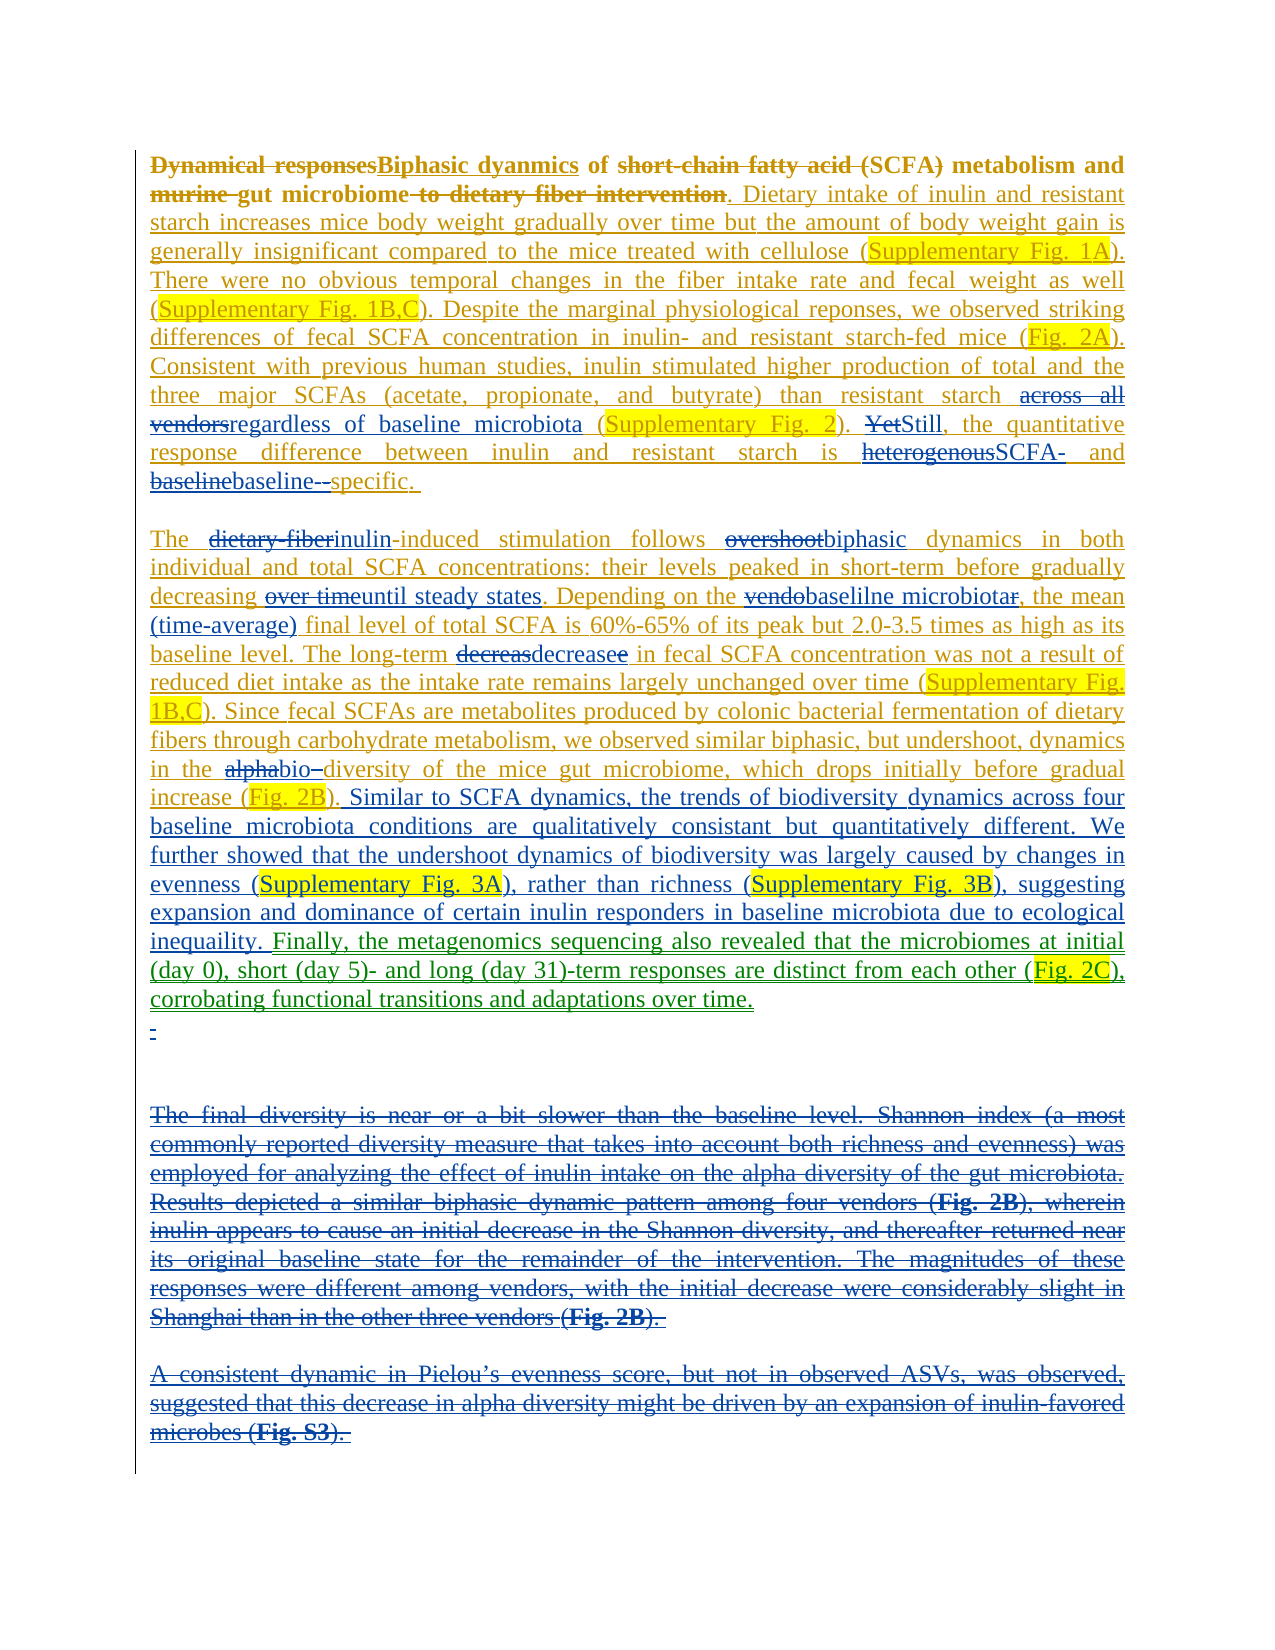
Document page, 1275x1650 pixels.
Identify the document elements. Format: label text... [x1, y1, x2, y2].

text of SCFA metabolism and gut microbiome [150, 291, 1125, 319]
text of SCFA metabolism and gut microbiome [150, 463, 1125, 495]
text of SCFA metabolism and gut microbiome [150, 349, 1125, 376]
text of SCFA metabolism and gut microbiome [150, 377, 1125, 405]
text of SCFA metabolism and gut microbiome [150, 435, 1125, 462]
text of SCFA metabolism and gut microbiome [150, 406, 1125, 434]
text of SCFA metabolism and gut microbiome [150, 262, 1125, 290]
text of SCFA metabolism and gut microbiome [150, 320, 1125, 347]
text of SCFA metabolism and gut microbiome [150, 150, 1125, 232]
text of SCFA metabolism and gut microbiome [150, 233, 1125, 261]
